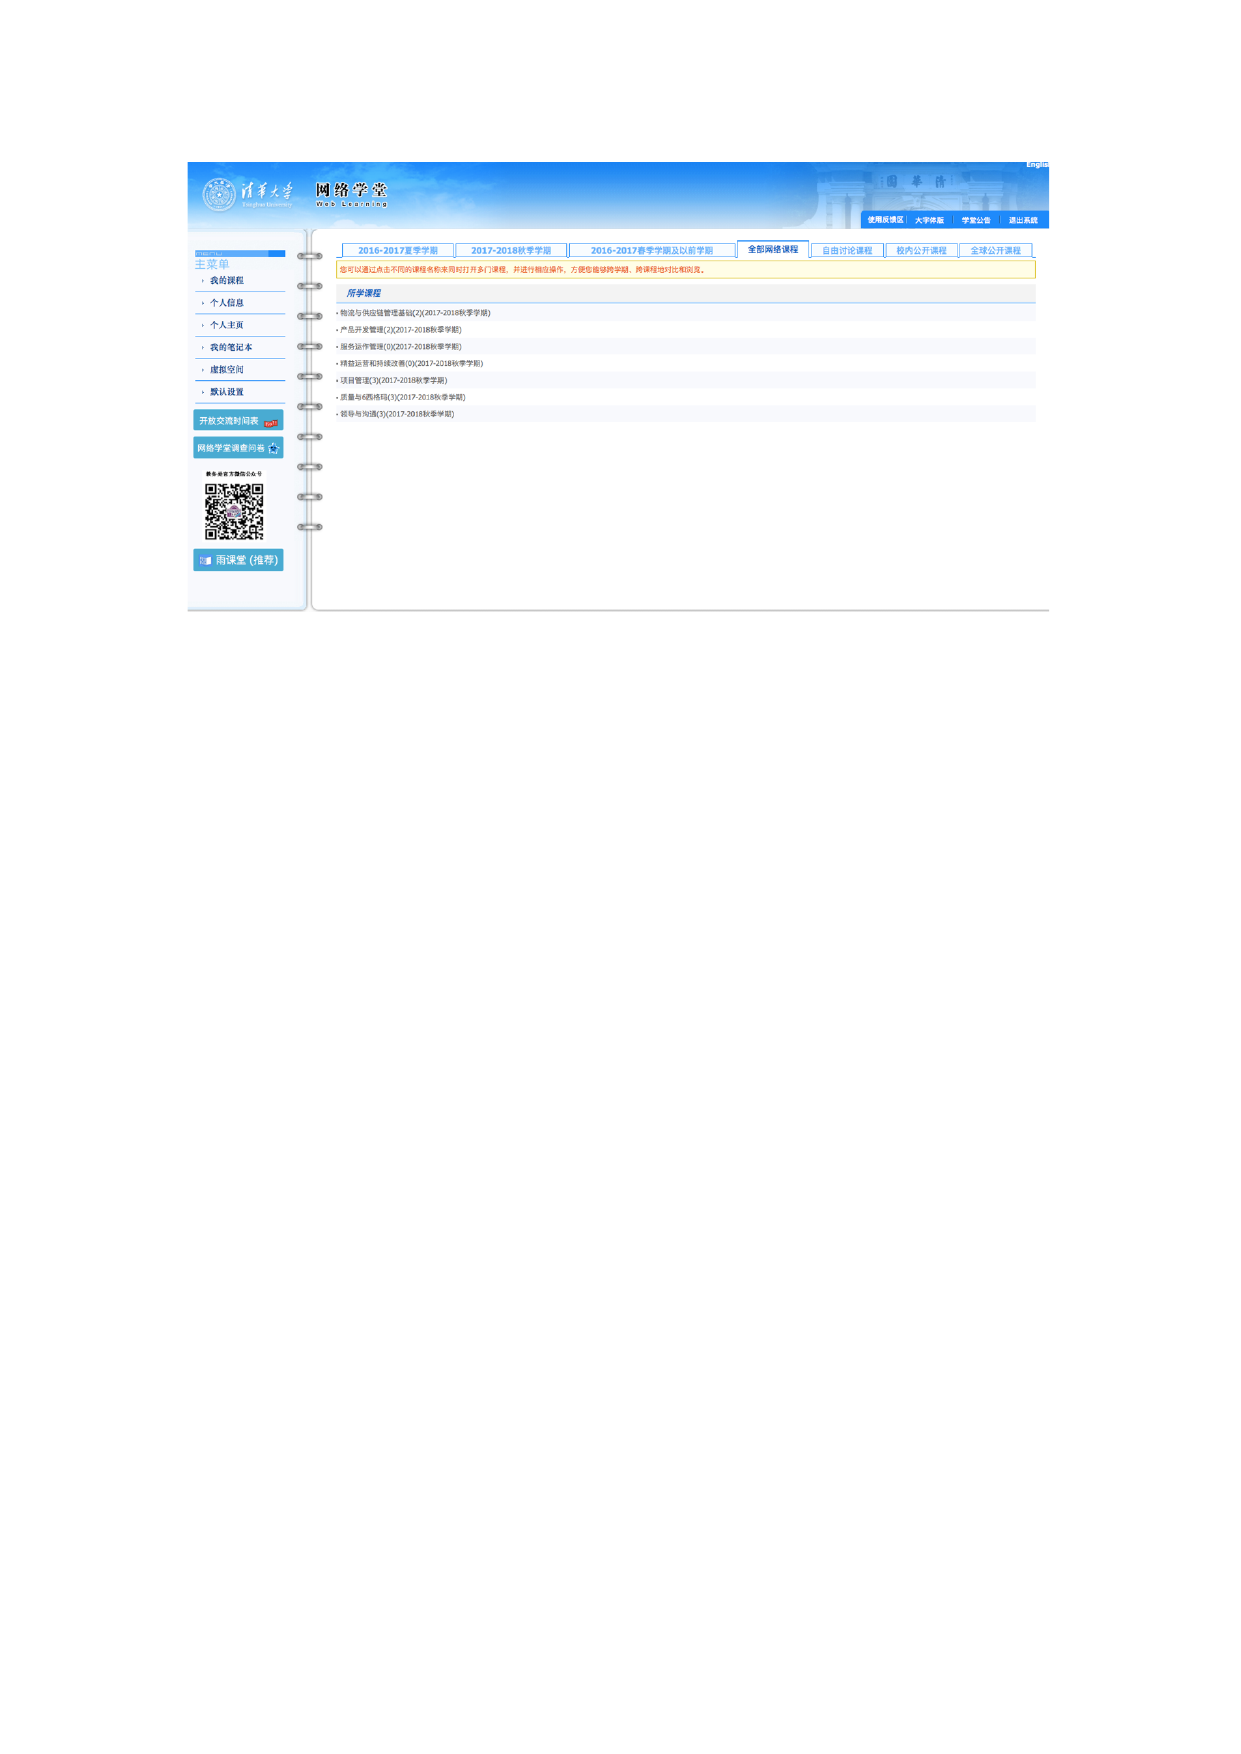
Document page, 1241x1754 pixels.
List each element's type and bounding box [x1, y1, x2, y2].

picture [187, 162, 1050, 612]
